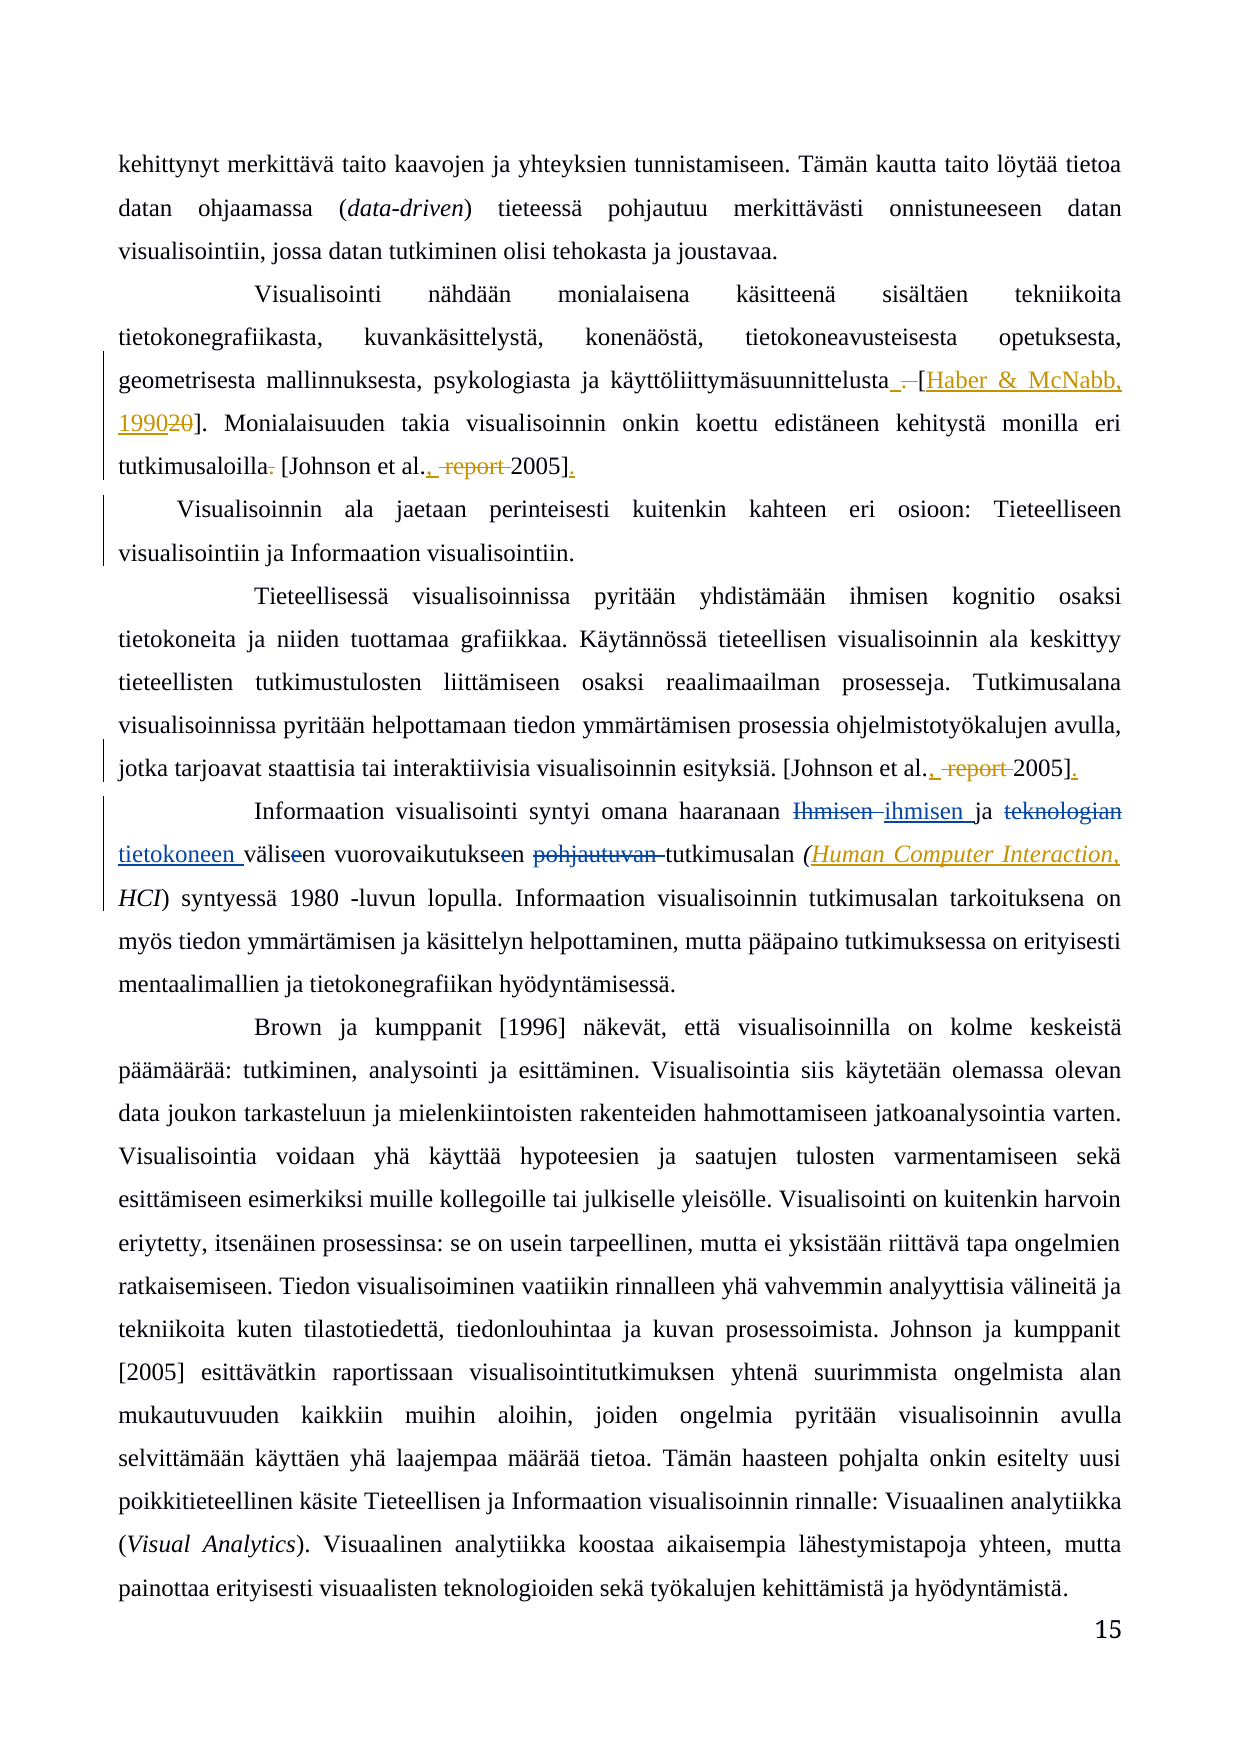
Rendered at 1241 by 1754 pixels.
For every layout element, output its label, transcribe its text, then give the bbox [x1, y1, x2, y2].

text Tieteellisessä visualisoinnissa pyritään yhdistämään ihmisen kognitio osaksi tietokoneita ja niiden tuottamaa grafiikkaa. Käytännössä tieteellisen visualisoinnin ala keskittyy tieteellisten tutkimustulosten liittämiseen osaksi reaalimaailman prosesseja. Tutkimusalana visualisoinnissa pyritään helpottamaan tiedon ymmärtämisen prosessia ohjelmistotyökalujen avulla, jotka tarjoavat staattisia tai interaktiivisia visualisoinnin esityksiä. [Johnson et al.2005] [118, 581, 1122, 782]
text Informaation visualisointi syntyi omana haaranaan ja välisen vuorovaikutuksen tutkimusalan (HCI) syntyessä 1980 -luvun lopulla. Informaation visualisoinnin tutkimusalan tarkoituksena on myös tiedon ymmärtämisen ja käsittelyn helpottaminen, mutta pääpaino tutkimuksessa on erityisesti mentaalimallien ja tietokonegrafiikan hyödyntämisessä. [118, 796, 1122, 998]
text Visualisoinnin ala jaetaan perinteisesti kuitenkin kahteen eri osioon: Tieteelliseen visualisointiin ja Informaation visualisointiin. [118, 494, 1122, 566]
text Brown ja kumppanit [1996] näkevät, että visualisoinnilla on kolme keskeistä päämäärää: tutkiminen, analysointi ja esittäminen. Visualisointia siis käytetään olemassa olevan data joukon tarkasteluun ja mielenkiintoisten rakenteiden hahmottamiseen jatkoanalysointia varten. Visualisointia voidaan yhä käyttää hypoteesien ja saatujen tulosten varmentamiseen sekä esittämiseen esimerkiksi muille kollegoille tai julkiselle yleisölle. Visualisointi on kuitenkin harvoin eriytetty, itsenäinen prosessinsa: se on usein tarpeellinen, mutta ei yksistään riittävä tapa ongelmien ratkaisemiseen. Tiedon visualisoiminen vaatiikin rinnalleen yhä vahvemmin analyyttisia välineitä ja tekniikoita kuten tilastotiedettä, tiedonlouhintaa ja kuvan prosessoimista. Johnson ja kumppanit [2005] esittävätkin raportissaan visualisointitutkimuksen yhtenä suurimmista ongelmista alan mukautuvuuden kaikkiin muihin aloihin, joiden ongelmia pyritään visualisoinnin avulla selvittämään käyttäen yhä laajempaa määrää tietoa. Tämän haasteen pohjalta onkin esitelty uusi poikkitieteellinen käsite Tieteellisen ja Informaation visualisoinnin rinnalle: Visuaalinen analytiikka (Visual Analytics). Visuaalinen analytiikka koostaa aikaisempia lähestymistapoja yhteen, mutta painottaa erityisesti visuaalisten teknologioiden sekä työkalujen kehittämistä ja hyödyntämistä. [118, 1012, 1122, 1601]
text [118, 149, 1122, 264]
text Visualisointi nähdään monialaisena käsitteenä sisältäen tekniikoita tietokonegrafiikasta, kuvankäsittelystä, konenäöstä, tietokoneavusteisesta opetuksesta, geometrisesta mallinnuksesta, psykologiasta ja käyttöliittymäsuunnittelusta[]. Monialaisuuden takia visualisoinnin onkin koettu edistäneen kehitystä monilla eri tutkimusaloilla [Johnson et al.2005] [118, 279, 1122, 480]
